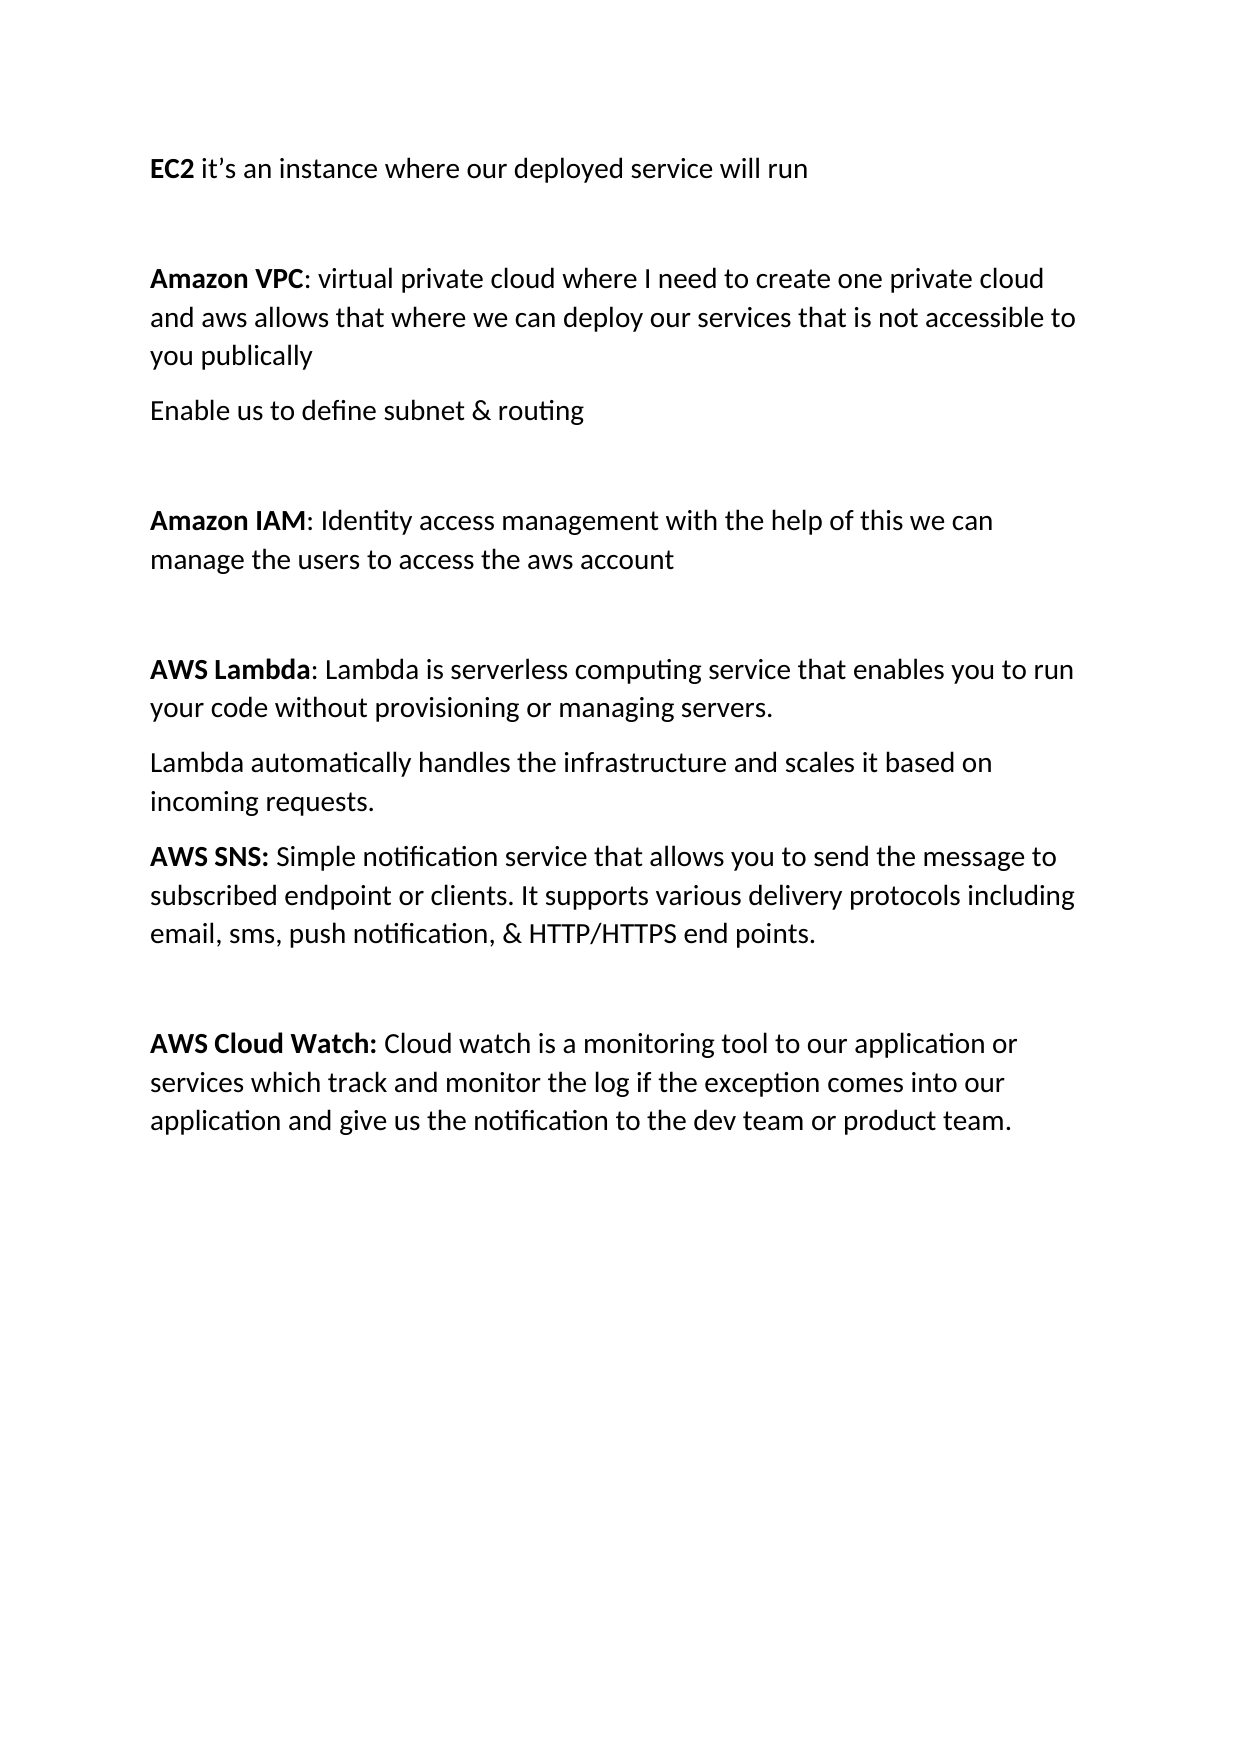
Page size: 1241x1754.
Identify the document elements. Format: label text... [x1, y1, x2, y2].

text Amazon VPC: virtual private cloud where I need to create one private cloud and aws allows that where we can deploy our services that is not accessible to you publically [150, 260, 1090, 373]
text AWS Cloud Watch: Cloud watch is a monitoring tool to our application or services which track and monitor the log if the exception comes into our application and give us the notification to the dev team or product team. [150, 1025, 1090, 1138]
text AWS SNS: Simple notification service that allows you to send the message to subscribed endpoint or clients. It supports various delivery protocols including email, sms, push notification, & HTTP/HTTPS end points. [150, 838, 1090, 951]
text Amazon IAM: Identity access management with the help of this we can manage the users to access the aws account [150, 502, 1090, 576]
text AWS Lambda: Lambda is serverless computing service that enables you to run your code without provisioning or managing servers. [150, 651, 1090, 725]
text Enable us to define subnet & routing [150, 392, 1090, 428]
text EC2 it’s an instance where our deployed service will run [150, 150, 1090, 186]
text Lambda automatically handles the infrastructure and scales it based on incoming requests. [150, 744, 1090, 819]
